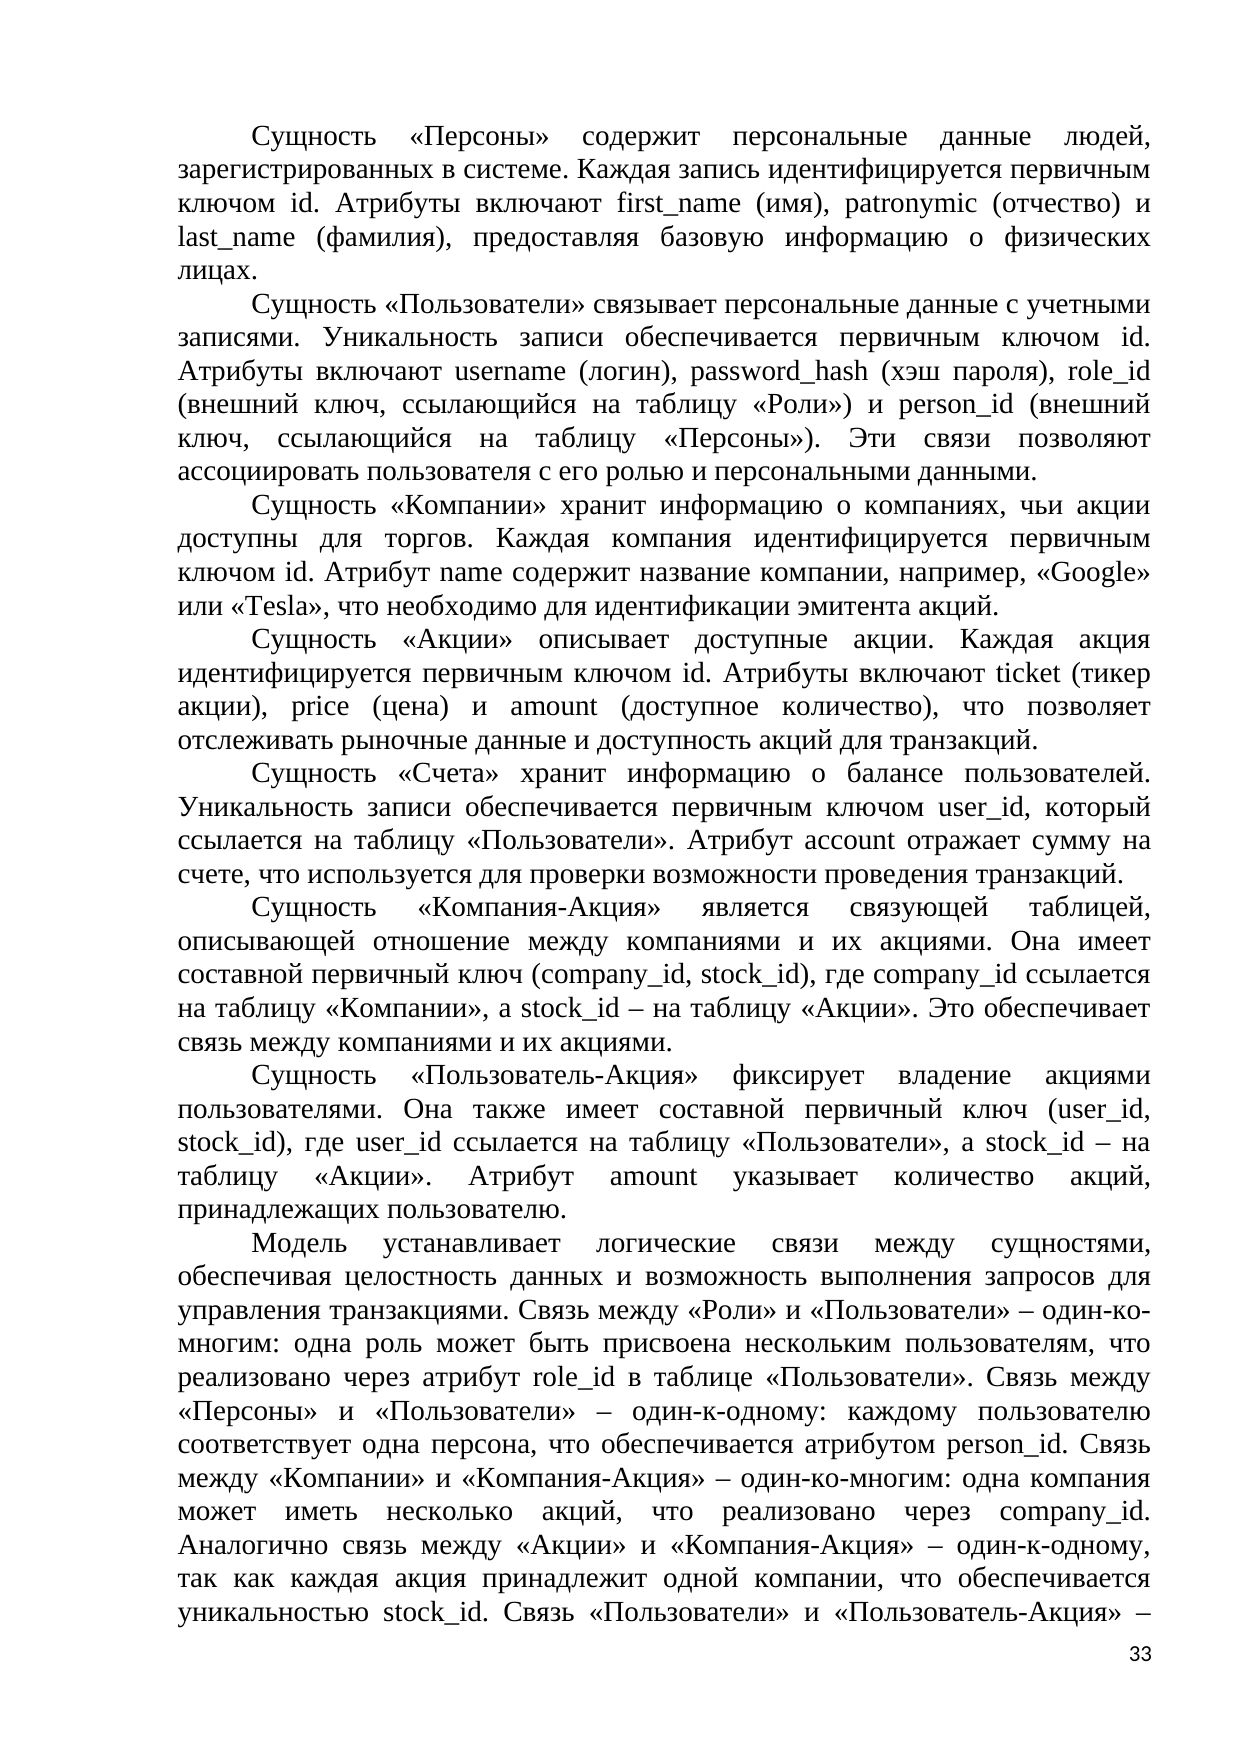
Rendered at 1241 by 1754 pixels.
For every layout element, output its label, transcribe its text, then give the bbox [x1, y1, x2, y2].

text Сущность «Персоны» содержит персональные данные людей, зарегистрированных в системе. Каждая запись идентифицируется первичным ключом id. Атрибуты включают first_name (имя), patronymic (отчество) и last_name (фамилия), предоставляя базовую информацию о физических лицах. [177, 118, 1152, 286]
text Сущность «Пользователь-Акция» фиксирует владение акциями пользователями. Она также имеет составной первичный ключ (user_id, stock_id), где user_id ссылается на таблицу «Пользователи», а stock_id – на таблицу «Акции». Атрибут amount указывает количество акций, принадлежащих пользователю. [177, 1057, 1152, 1225]
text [177, 1225, 1152, 1627]
text Сущность «Пользователи» связывает персональные данные с учетными записями. Уникальность записи обеспечивается первичным ключом id. Атрибуты включают username (логин), password_hash (хэш пароля), role_id (внешний ключ, ссылающийся на таблицу «Роли») и person_id (внешний ключ, ссылающийся на таблицу «Персоны»). Эти связи позволяют ассоциировать пользователя с его ролью и персональными данными. [177, 286, 1152, 487]
text Сущность «Счета» хранит информацию о балансе пользователей. Уникальность записи обеспечивается первичным ключом user_id, который ссылается на таблицу «Пользователи». Атрибут account отражает сумму на счете, что используется для проверки возможности проведения транзакций. [177, 755, 1152, 889]
text Сущность «Компании» хранит информацию о компаниях, чьи акции доступны для торгов. Каждая компания идентифицируется первичным ключом id. Атрибут name содержит название компании, например, «Google» или «Tesla», что необходимо для идентификации эмитента акций. [177, 487, 1152, 621]
text Сущность «Компания-Акция» является связующей таблицей, описывающей отношение между компаниями и их акциями. Она имеет составной первичный ключ (company_id, stock_id), где company_id ссылается на таблицу «Компании», а stock_id – на таблицу «Акции». Это обеспечивает связь между компаниями и их акциями. [177, 889, 1152, 1057]
text Сущность «Акции» описывает доступные акции. Каждая акция идентифицируется первичным ключом id. Атрибуты включают ticket (тикер акции), price (цена) и amount (доступное количество), что позволяет отслеживать рыночные данные и доступность акций для транзакций. [177, 621, 1152, 755]
